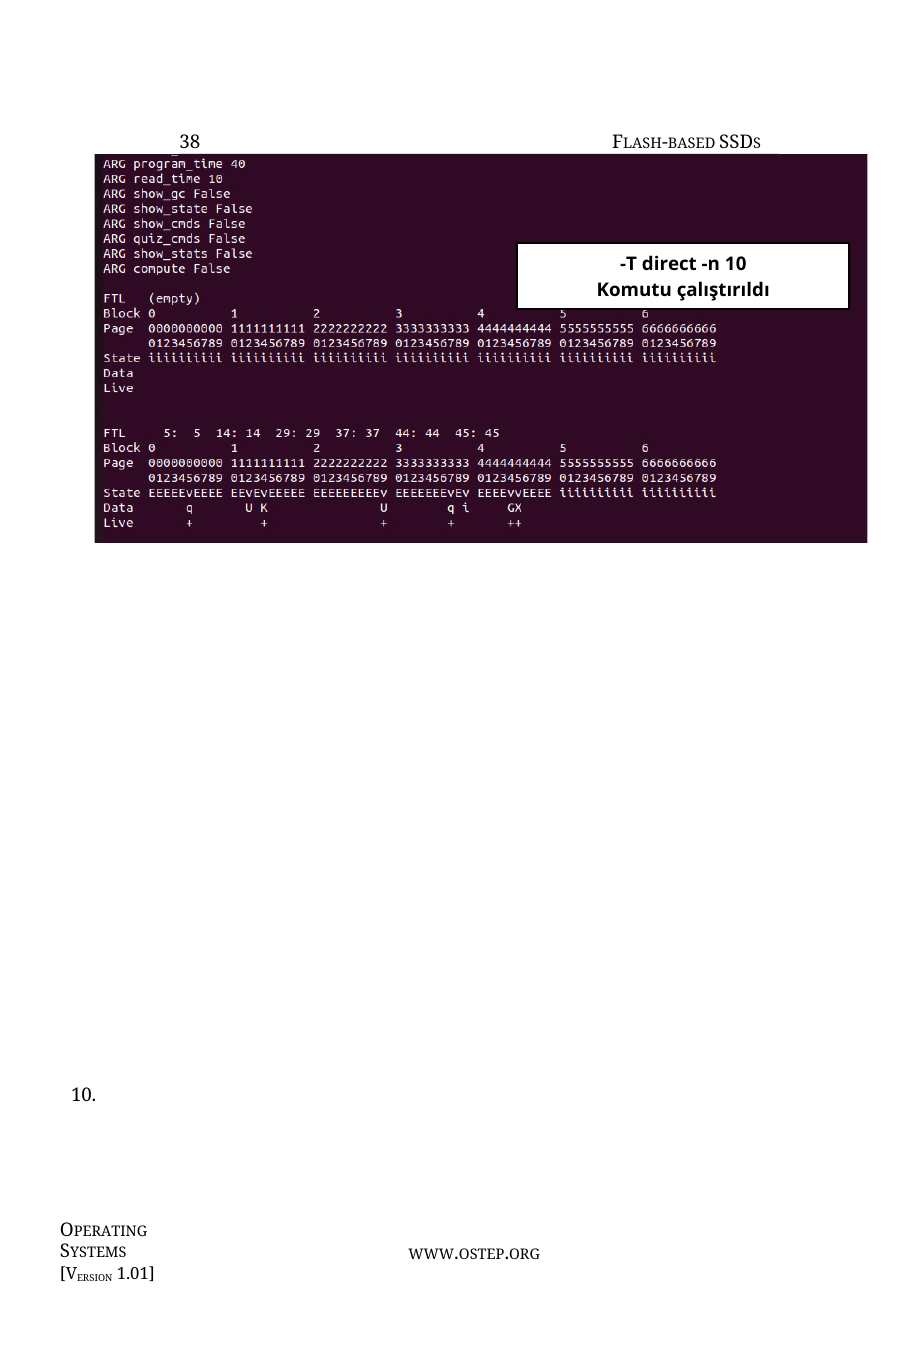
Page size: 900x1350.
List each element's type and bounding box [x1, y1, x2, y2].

picture [94, 154, 868, 543]
